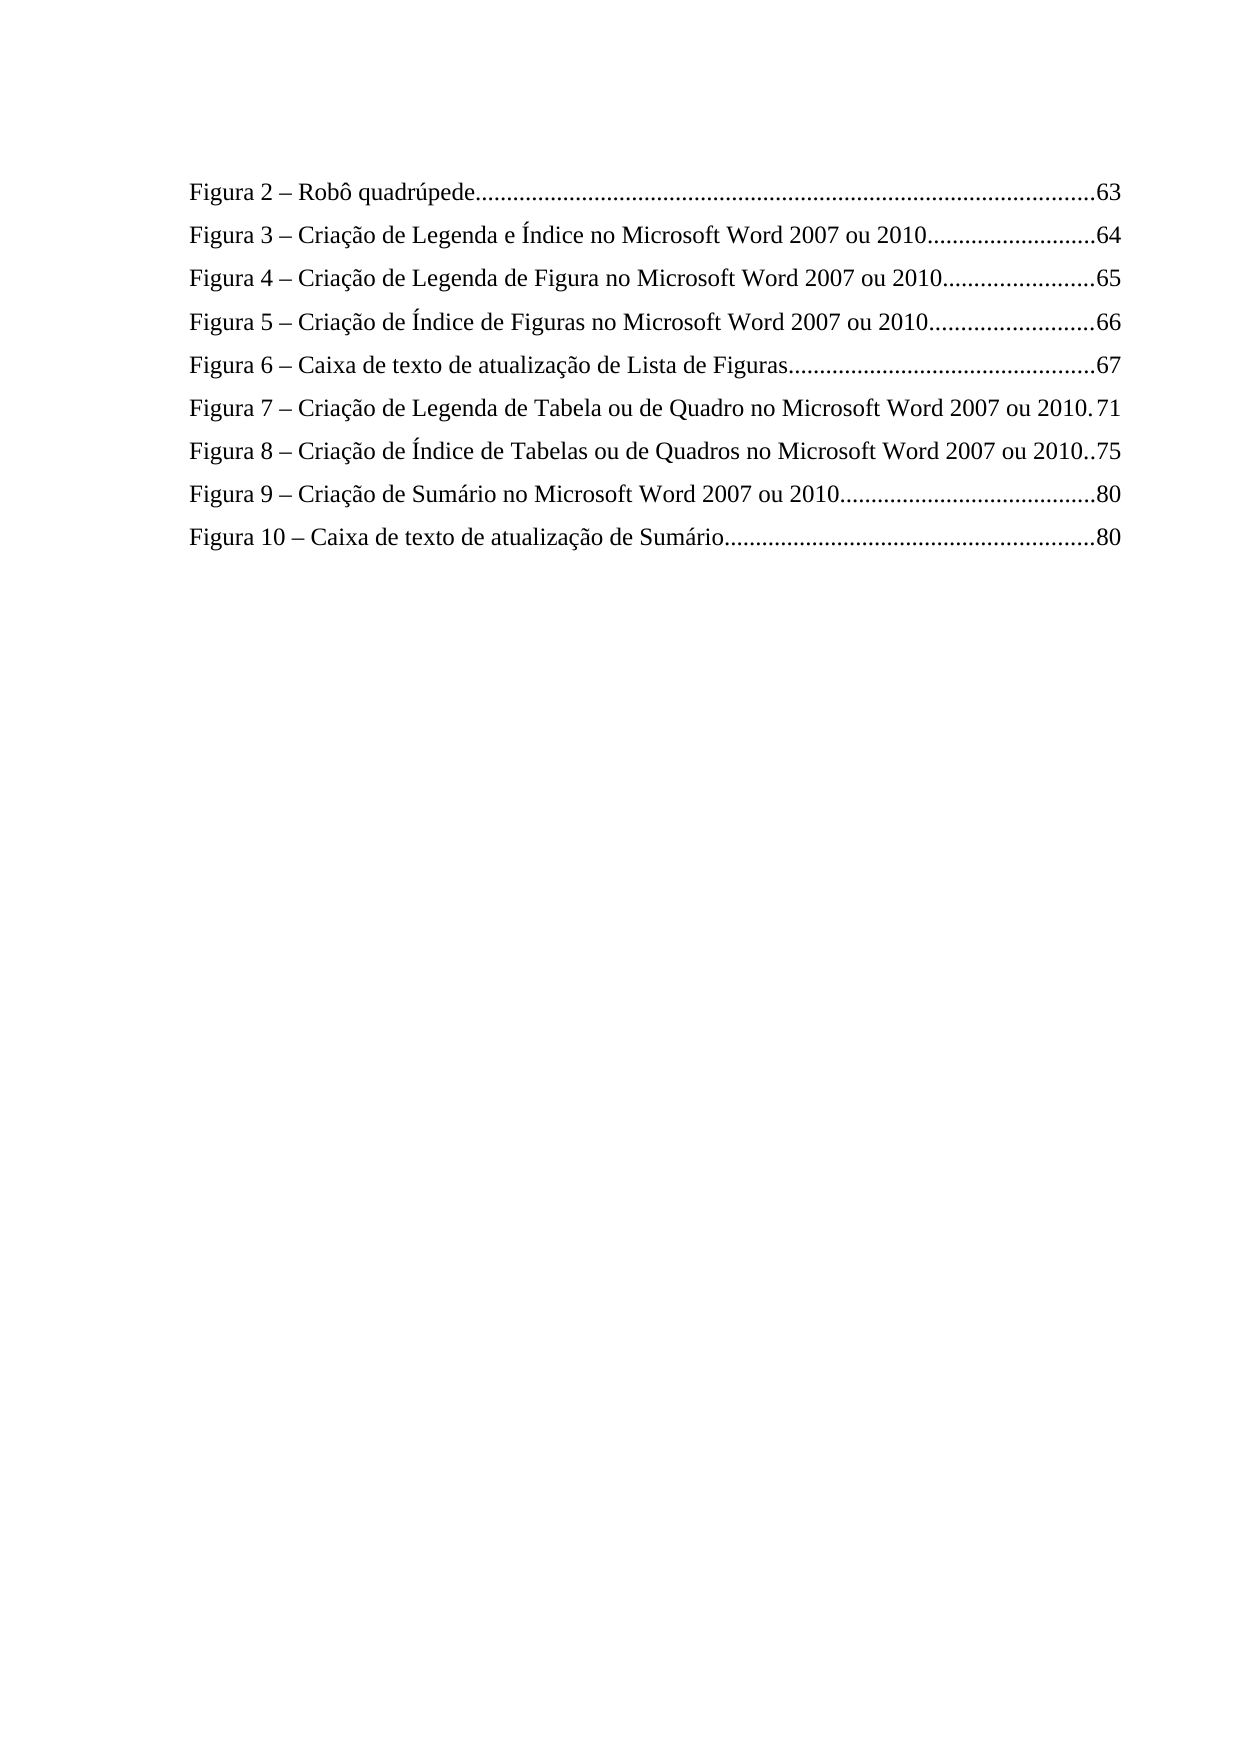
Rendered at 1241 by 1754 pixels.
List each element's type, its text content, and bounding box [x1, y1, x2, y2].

text Figura 8 – Criação de Índice de Tabelas ou de Quadros no Microsoft Word 2007 ou 2010 75 [189, 436, 1110, 465]
text Figura 4 – Criação de Legenda de Figura no Microsoft Word 2007 ou 2010 65 [189, 263, 1110, 292]
text Figura 5 – Criação de Índice de Figuras no Microsoft Word 2007 ou 2010 66 [189, 307, 1110, 335]
text Figura 7 – Criação de Legenda de Tabela ou de Quadro no Microsoft Word 2007 ou 2010 71 [189, 393, 1110, 422]
text Figura 6 – Caixa de texto de atualização de Lista de Figuras 67 [189, 350, 1110, 378]
text Figura 10 – Caixa de texto de atualização de Sumário 80 [189, 522, 1110, 551]
text Figura 9 – Criação de Sumário no Microsoft Word 2007 ou 2010 80 [189, 479, 1110, 508]
text Figura 3 – Criação de Legenda e Índice no Microsoft Word 2007 ou 2010 64 [189, 220, 1110, 249]
text Figura 2 – Robô quadrúpede 63 [189, 177, 1110, 206]
